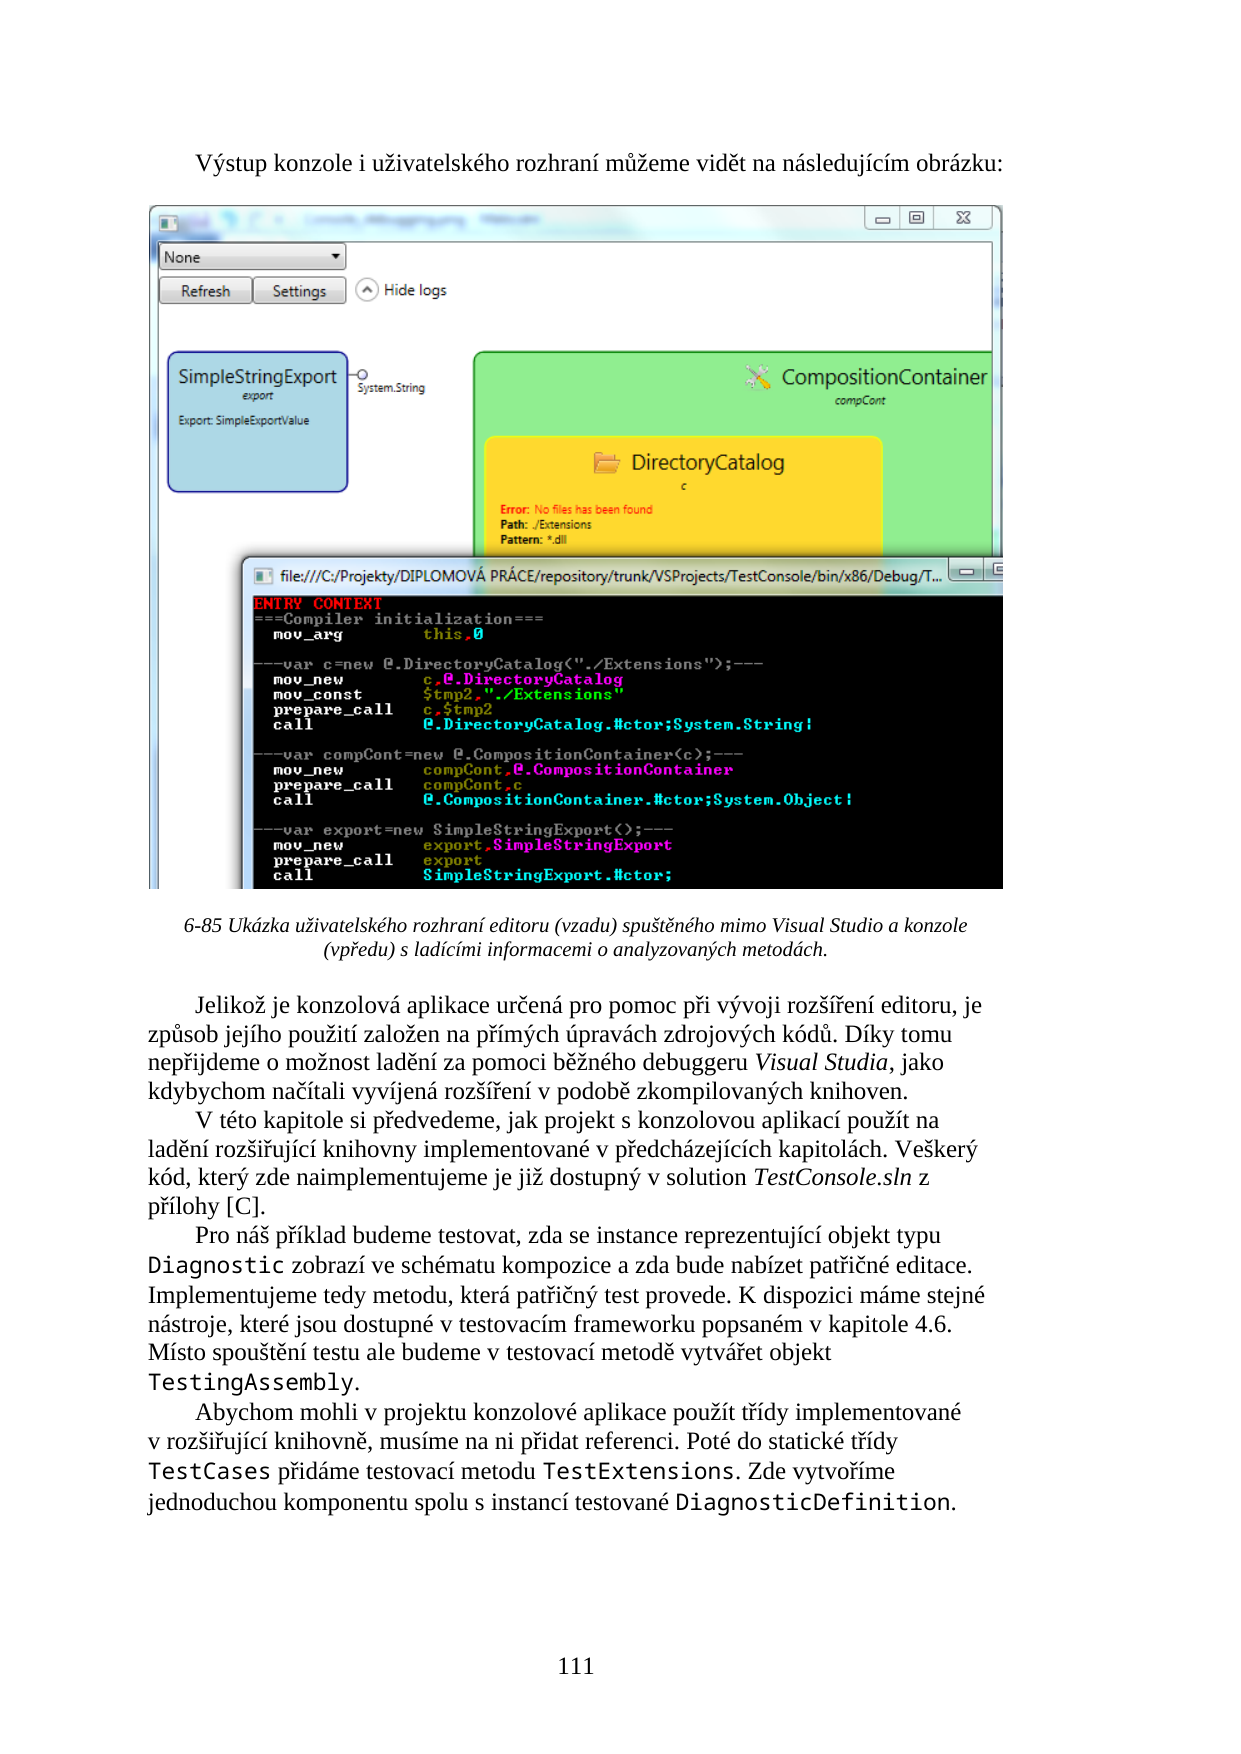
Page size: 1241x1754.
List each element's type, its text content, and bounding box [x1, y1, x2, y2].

text Pro náš příklad budeme testovat, zda se instance reprezentující objekt typu Diagnostic zobrazí ve schématu kompozice a zda bude nabízet patřičné editace. Implementujeme tedy metodu, která patřičný test provede. K dispozici máme stejné nástroje, které jsou dostupné v testovacím frameworku popsaném v kapitole 4.6. Místo spouštění testu ale budeme v testovací metodě vytvářet objekt TestingAssembly. [148, 1220, 1004, 1397]
text V této kapitole si předvedeme, jak projekt s konzolovou aplikací použít na ladění rozšiřující knihovny implementované v předcházejících kapitolách. Veškerý kód, který zde naimplementujeme je již dostupný v solution TestConsole.sln z přílohy [C]. [148, 1105, 1004, 1220]
picture [149, 205, 1003, 889]
text Jelikož je konzolová aplikace určená pro pomoc při vývoji rozšíření editoru, je způsob jejího použití založen na přímých úpravách zdrojových kódů. Díky tomu nepřijdeme o možnost ladění za pomoci běžného debuggeru Visual Studia, jako kdybychom načítali vyvíjená rozšíření v podobě zkompilovaných knihoven. [148, 990, 1004, 1105]
text Výstup konzole i uživatelského rozhraní můžeme vidět na následujícím obrázku: [148, 148, 1004, 176]
text Abychom mohli v projektu konzolové aplikace použít třídy implementované v rozšiřující knihovně, musíme na ni přidat referenci. Poté do statické třídy TestCases přidáme testovací metodu TestExtensions. Zde vytvoříme jednoduchou komponentu spolu s instancí testované DiagnosticDefinition. [148, 1397, 1004, 1517]
